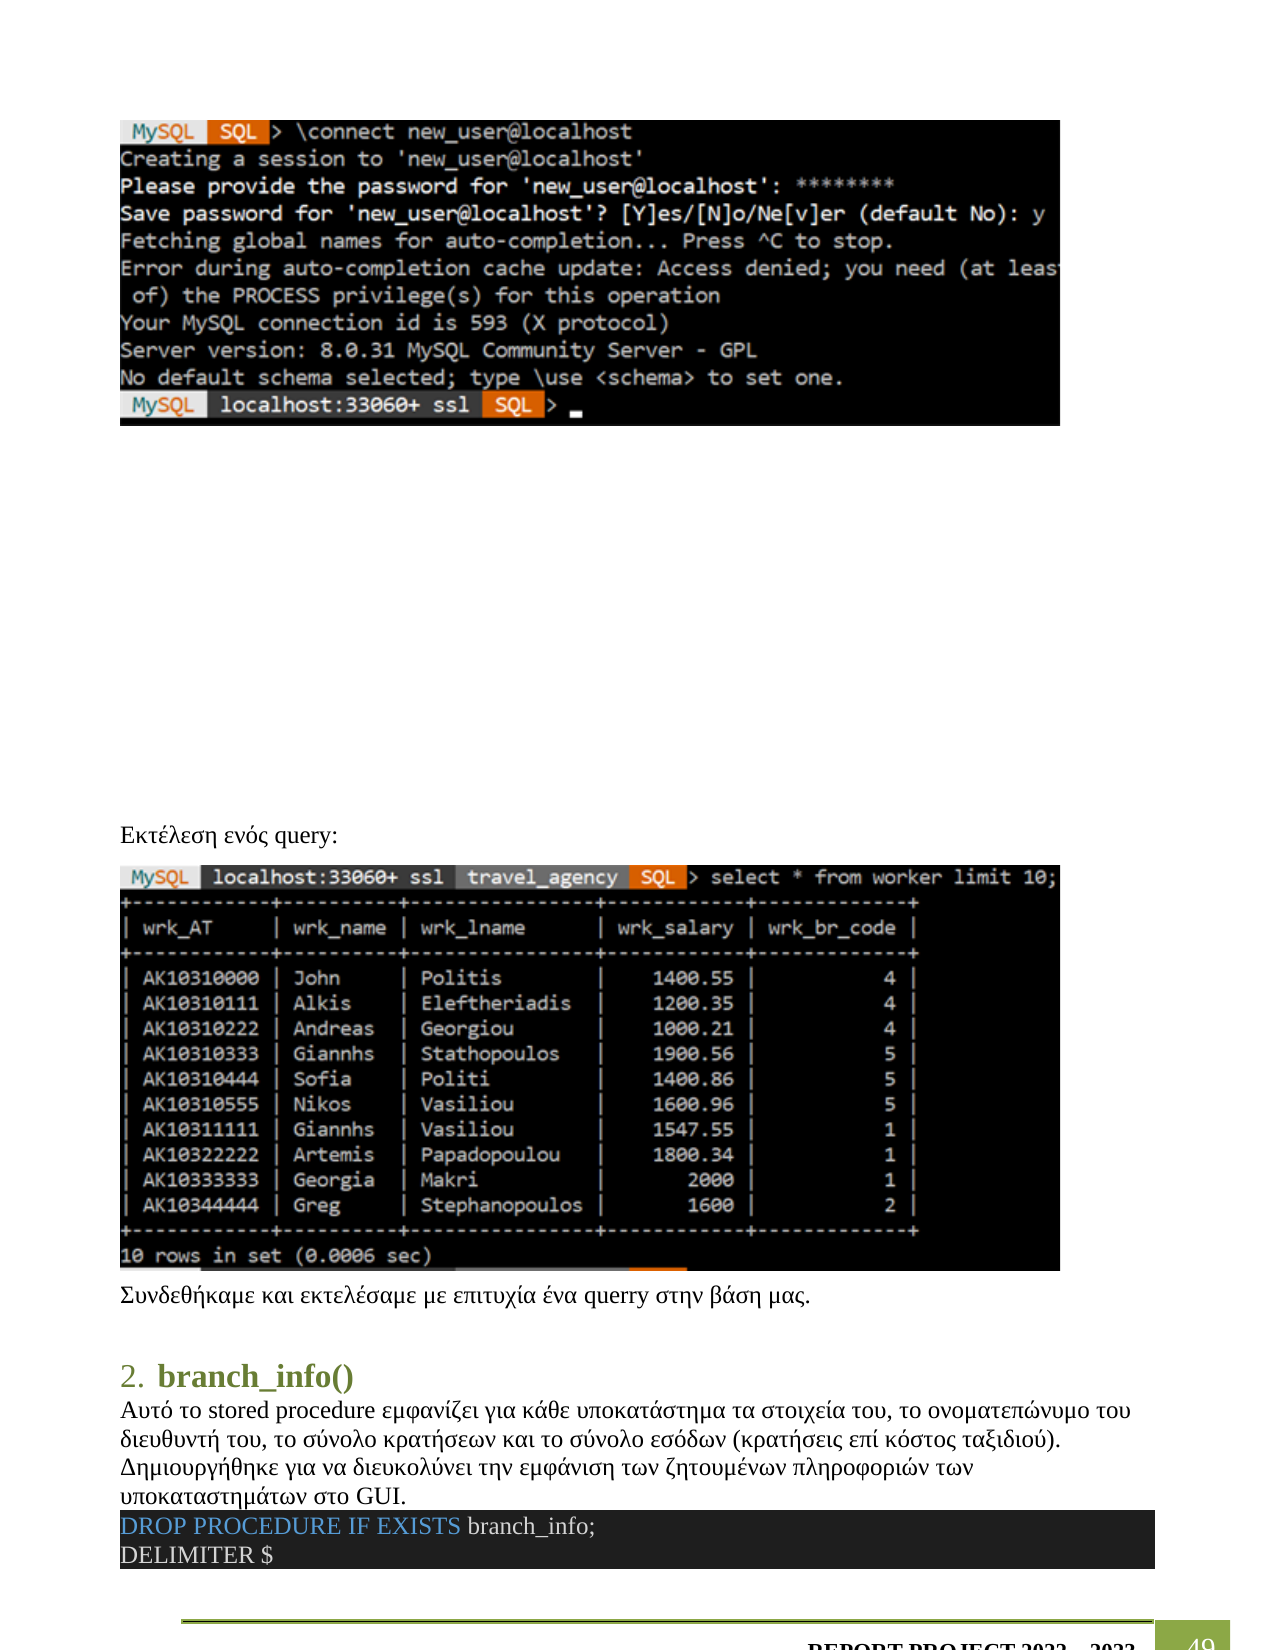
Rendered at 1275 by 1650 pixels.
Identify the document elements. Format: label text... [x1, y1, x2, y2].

text DROP PROCEDURE IF EXISTS branch_info; [120, 1510, 1155, 1540]
text Συνδεθήκαμε και εκτελέσαμε με επιτυχία ένα querry στην βάση μας. [120, 1280, 1155, 1309]
text Αυτό το stored procedure εμφανίζει για κάθε υποκατάστημα τα στοιχεία του, το ονοματεπώνυμο του διευθυντή του, το σύνολο κρατήσεων και το σύνολο εσόδων (κρατήσεις επί κόστος ταξιδιού). Δημιουργήθηκε για να διευκολύνει την εμφάνιση των ζητουμένων πληροφοριών των υποκαταστημάτων στο GUI. [120, 1395, 1155, 1510]
picture [120, 120, 1061, 426]
picture [120, 865, 1061, 1271]
list branch_info() [120, 1357, 1155, 1395]
text Εκτέλεση ενός query: [120, 820, 1155, 848]
text DELIMITER $ [120, 1540, 1155, 1569]
